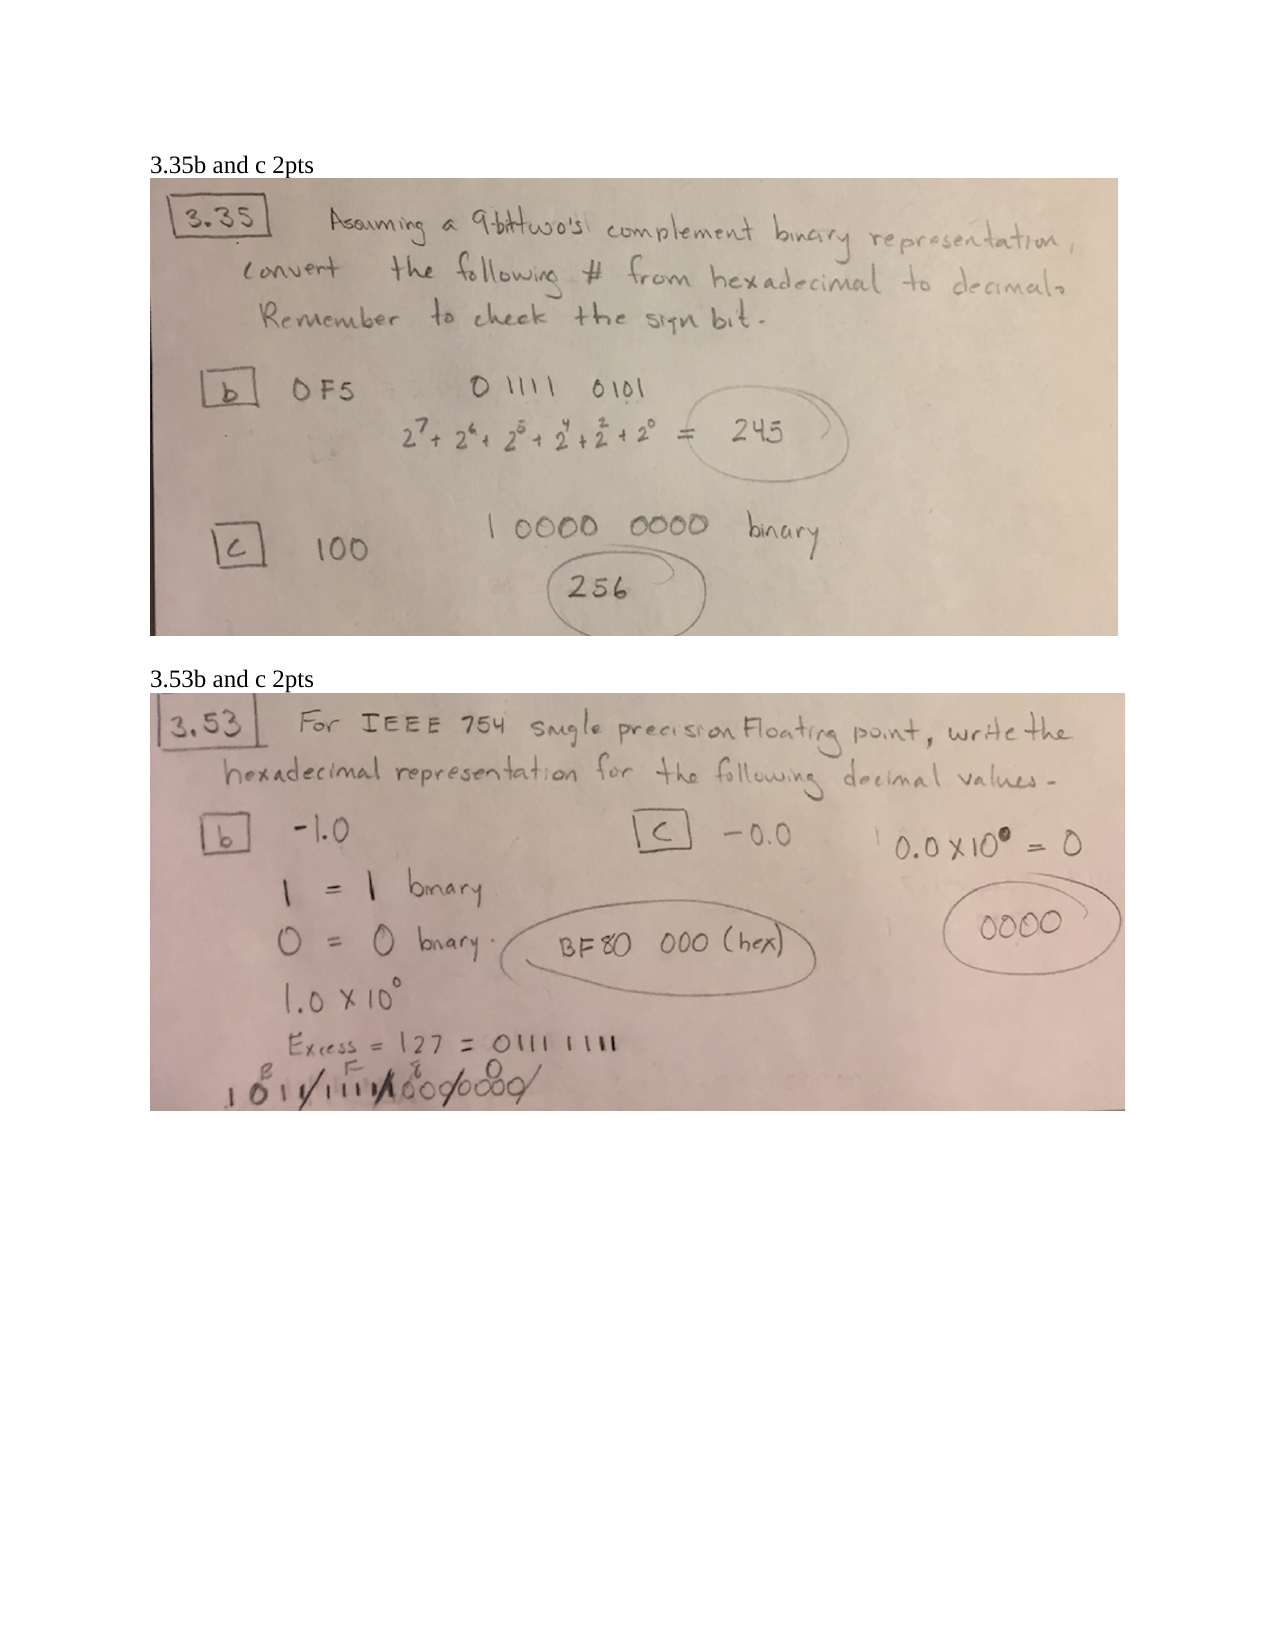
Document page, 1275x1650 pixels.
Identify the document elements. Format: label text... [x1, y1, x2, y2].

picture [150, 693, 1125, 1111]
text 3.53b and c 2pts [150, 664, 1125, 693]
picture [150, 178, 1119, 636]
